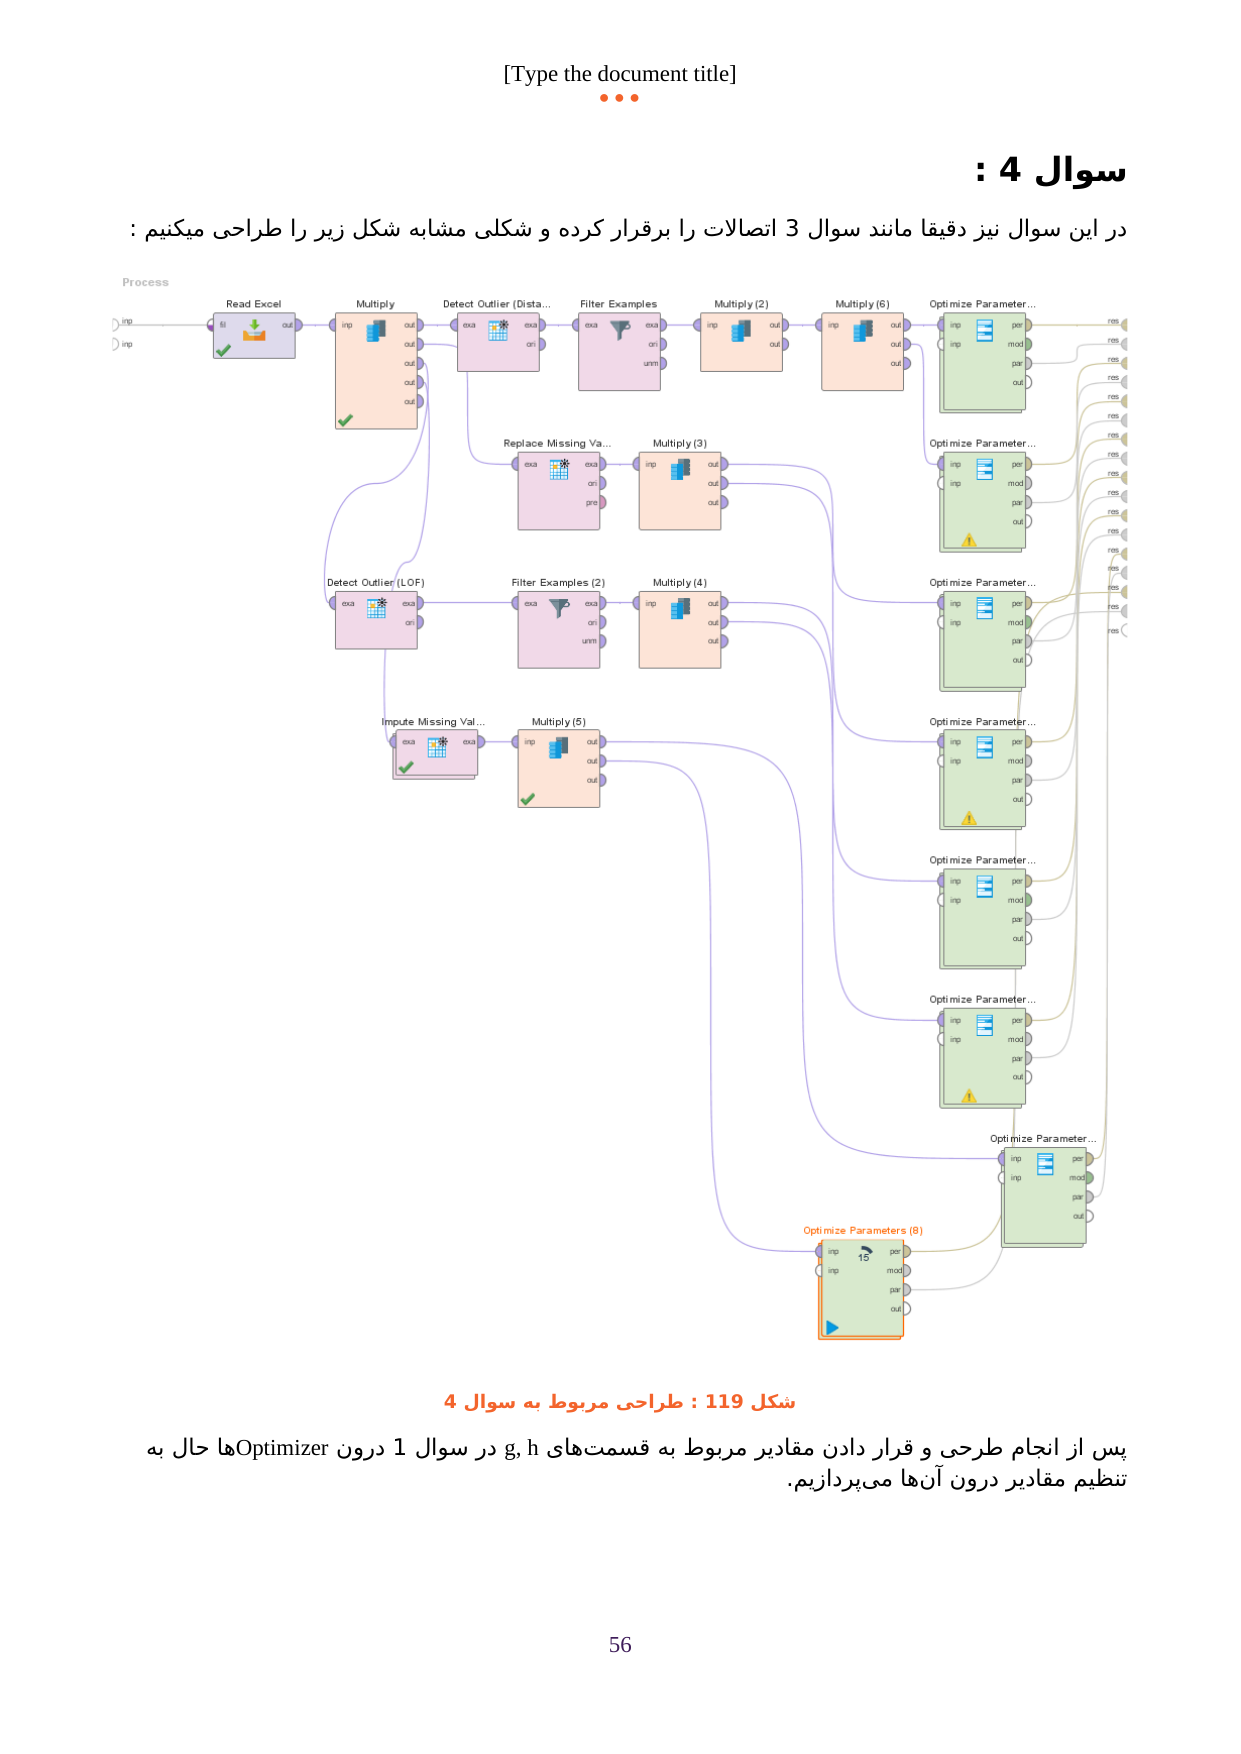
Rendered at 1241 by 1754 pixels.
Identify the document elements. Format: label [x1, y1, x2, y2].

picture [112, 266, 1128, 1367]
